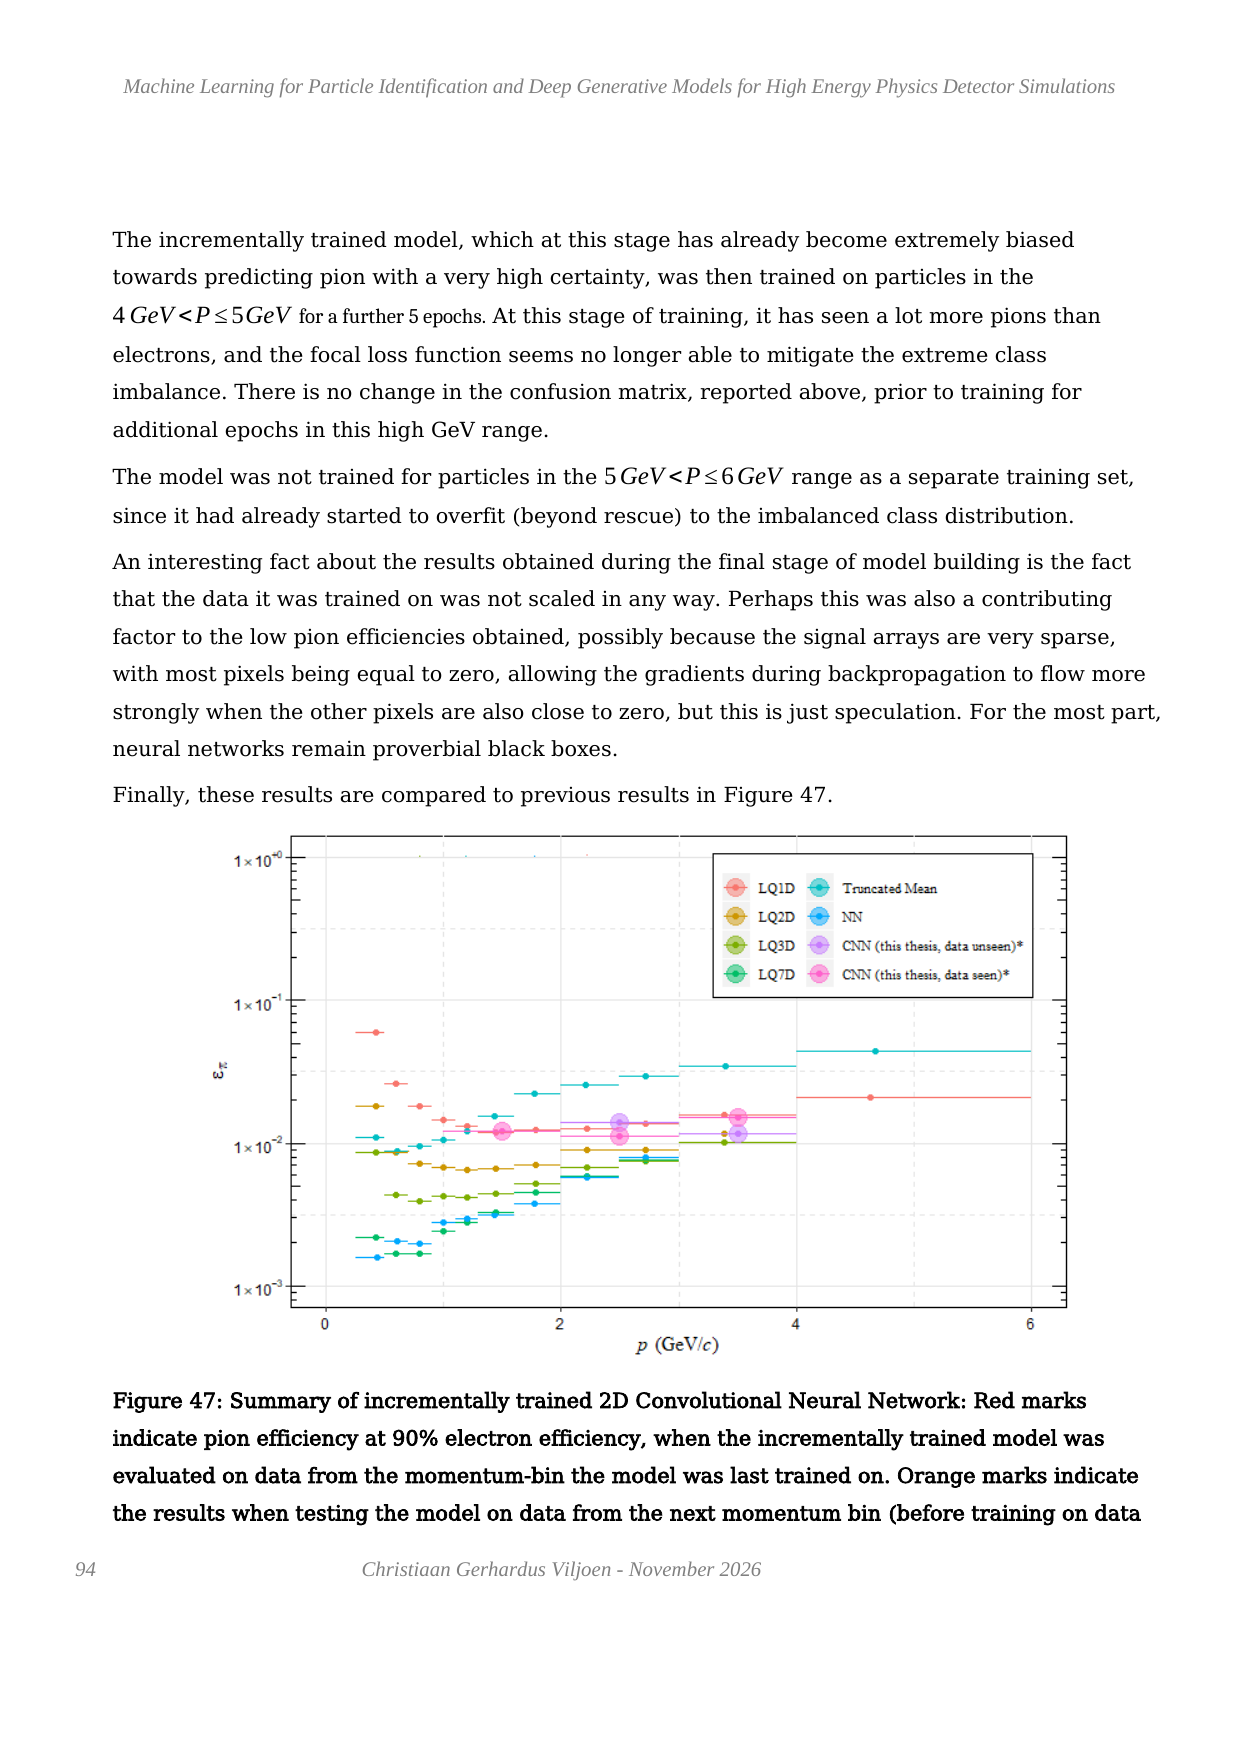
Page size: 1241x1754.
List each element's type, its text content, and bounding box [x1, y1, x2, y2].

text An interesting fact about the results obtained during the final stage of model building is the fact that the data it was trained on was not scaled in any way. Perhaps this was also a contributing factor to the low pion efficiencies obtained, possibly because the signal arrays are very sparse, with most pixels being equal to zero, allowing the gradients during backpropagation to flow more strongly when the other pixels are also close to zero, but this is just speculation. For the most part, neural networks remain proverbial black boxes. [112, 548, 1165, 761]
picture [202, 827, 1076, 1367]
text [112, 1387, 1165, 1525]
text The incrementally trained model, which at this stage has already become extremely biased towards predicting pion with a very high certainty, was then trained on particles in the for a further 5 epochs. At this stage of training, it has seen a lot more pions than electrons, and the focal loss function seems no longer able to mitigate the extreme class imbalance. There is no change in the confusion matrix, reported above, prior to training for additional epochs in this high GeV range. [112, 227, 1165, 442]
text Finally, these results are compared to previous results in Figure 44. [112, 782, 1165, 807]
text The model was not trained for particles in the range as a separate training set, since it had already started to overfit (beyond rescue) to the imbalanced class distribution. [112, 462, 1165, 528]
